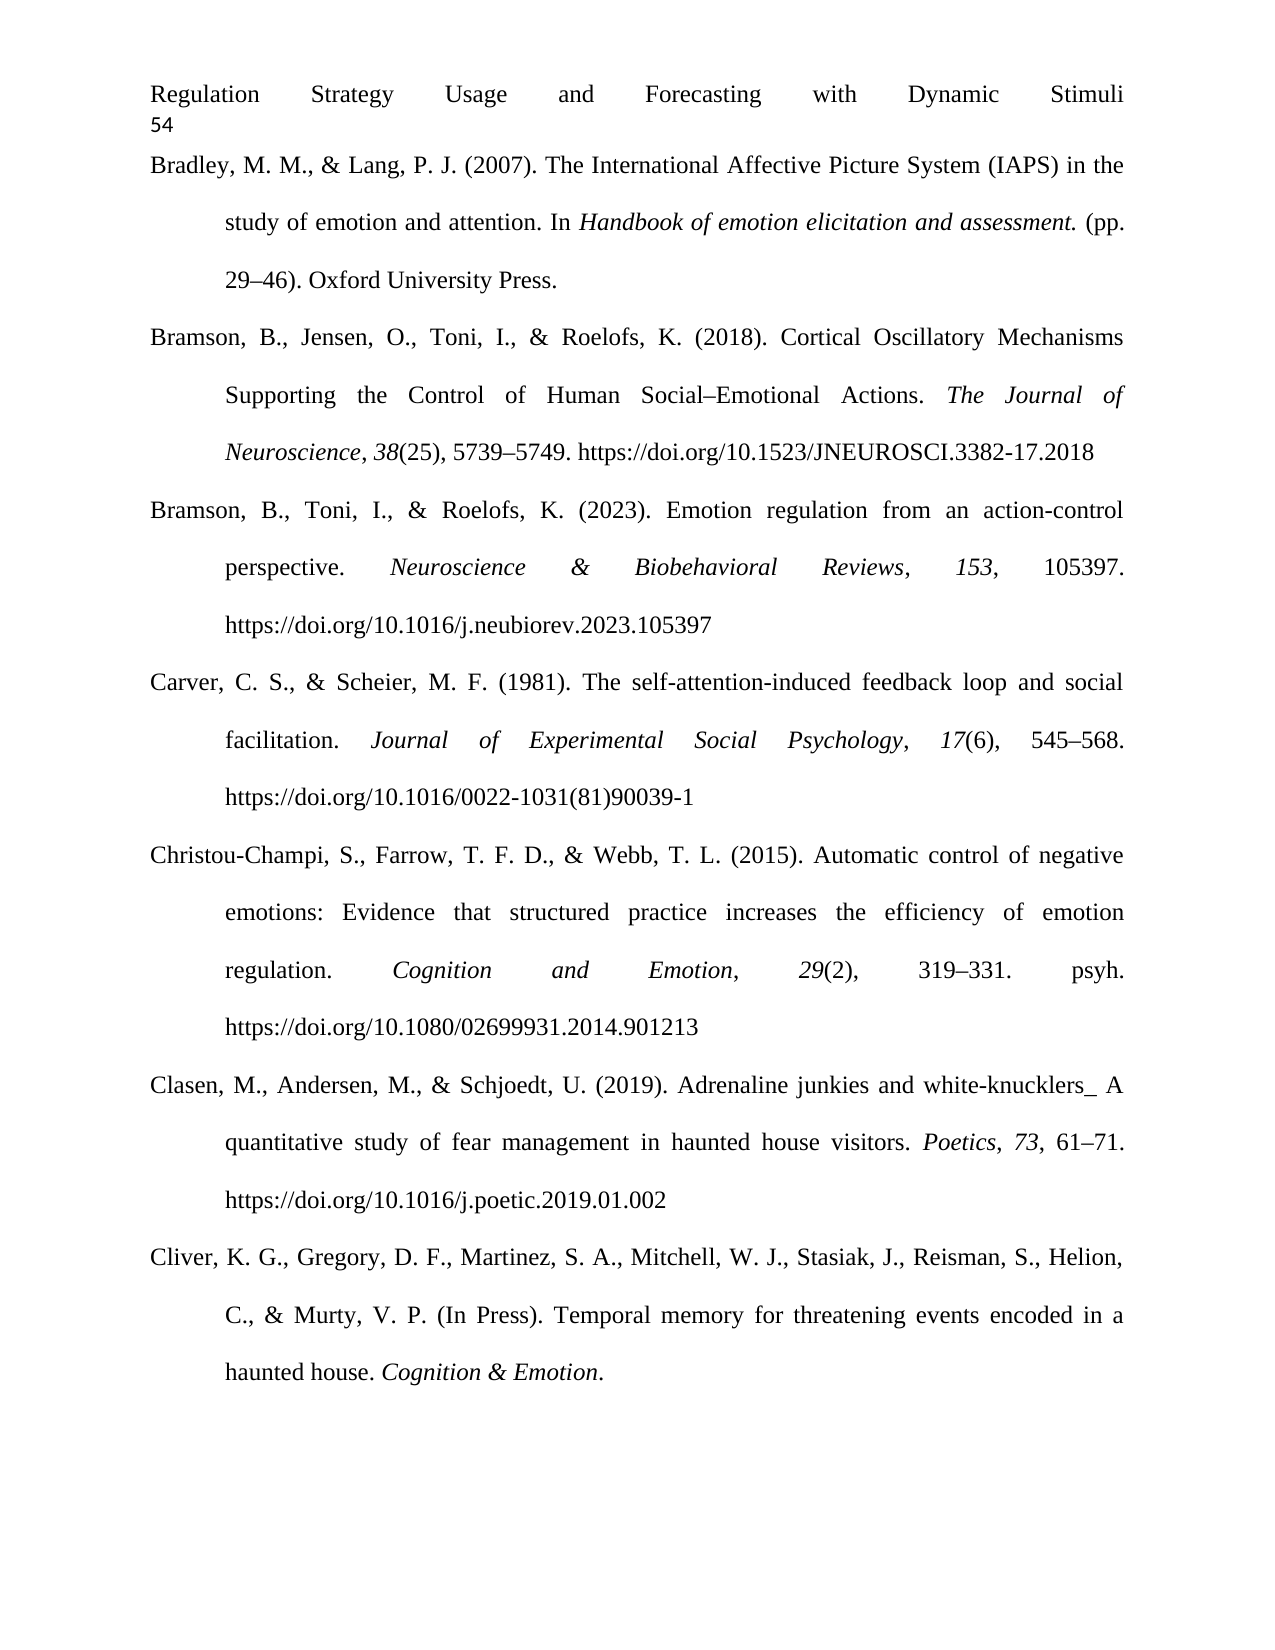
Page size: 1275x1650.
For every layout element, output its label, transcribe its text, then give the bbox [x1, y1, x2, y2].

text Christou-Champi, S., Farrow, T. F. D., & Webb, T. L. (2015). Automatic control of negative emotions: Evidence that structured practice increases the efficiency of emotion regulation. Cognition and Emotion, 29(2), 319–331. psyh. https://doi.org/10.1080/02699931.2014.901213 [150, 840, 1125, 1041]
text Bramson, B., Toni, I., & Roelofs, K. (2023). Emotion regulation from an action-control perspective. Neuroscience & Biobehavioral Reviews, 153, 105397. https://doi.org/10.1016/j.neubiorev.2023.105397 [150, 495, 1125, 639]
text Bradley, M. M., & Lang, P. J. (2007). The International Affective Picture System (IAPS) in the study of emotion and attention. In Handbook of emotion elicitation and assessment. (pp. 29–46). Oxford University Press. [150, 150, 1125, 294]
text Bramson, B., Jensen, O., Toni, I., & Roelofs, K. (2018). Cortical Oscillatory Mechanisms Supporting the Control of Human Social–Emotional Actions. The Journal of Neuroscience, 38(25), 5739–5749. https://doi.org/10.1523/JNEUROSCI.3382-17.2018 [150, 322, 1125, 466]
text Cliver, K. G., Gregory, D. F., Martinez, S. A., Mitchell, W. J., Stasiak, J., Reisman, S., Helion, C., & Murty, V. P. (In Press). Temporal memory for threatening events encoded in a haunted house. Cognition & Emotion. [150, 1242, 1125, 1386]
text Clasen, M., Andersen, M., & Schjoedt, U. (2019). Adrenaline junkies and white-knucklers_ A quantitative study of fear management in haunted house visitors. Poetics, 73, 61–71. https://doi.org/10.1016/j.poetic.2019.01.002 [150, 1070, 1125, 1214]
text Carver, C. S., & Scheier, M. F. (1981). The self-attention-induced feedback loop and social facilitation. Journal of Experimental Social Psychology, 17(6), 545–568. https://doi.org/10.1016/0022-1031(81)90039-1 [150, 667, 1125, 811]
